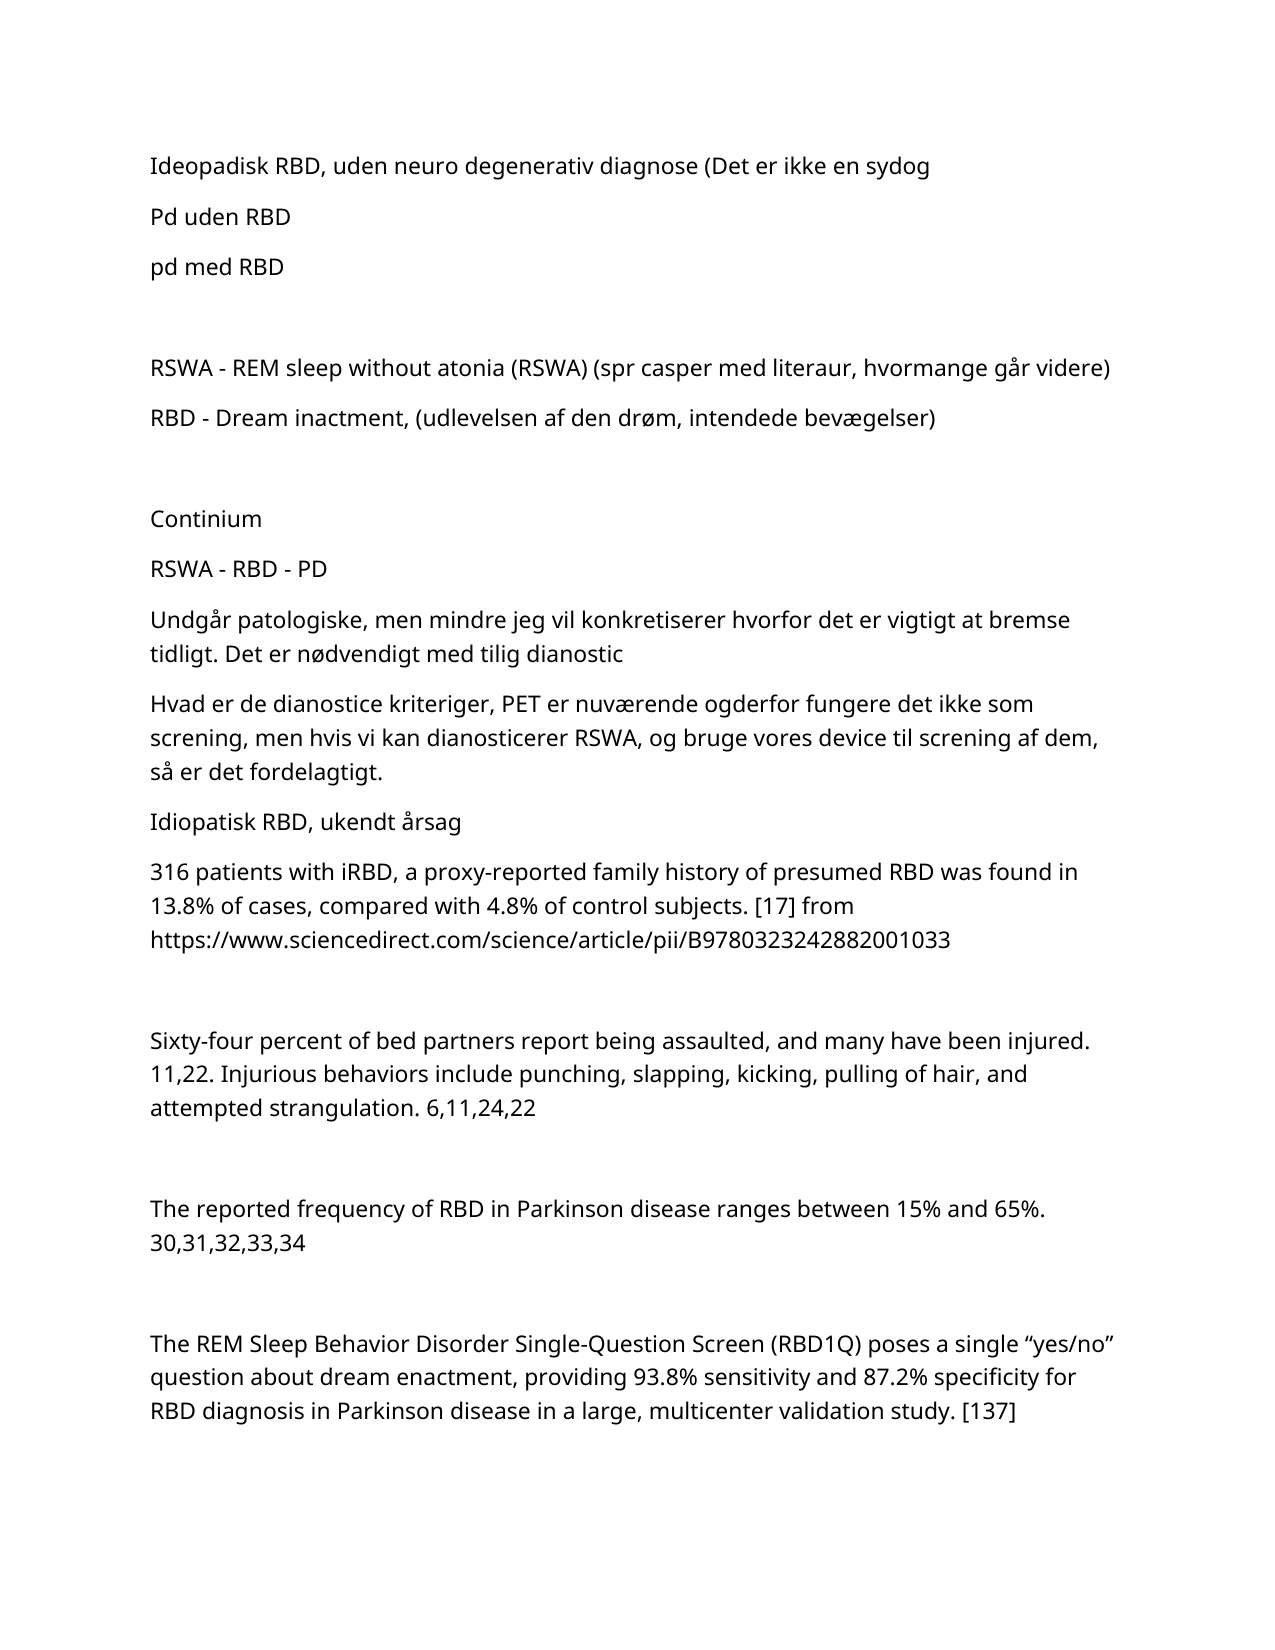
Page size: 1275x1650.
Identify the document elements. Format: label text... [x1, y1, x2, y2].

text RSWA - REM sleep without atonia (RSWA) (spr casper med literaur, hvormange går videre) [150, 352, 1125, 383]
text Idiopatisk RBD, ukendt årsag [150, 806, 1125, 837]
text RBD - Dream inactment, (udlevelsen af den drøm, intendede bevægelser) [150, 402, 1125, 433]
text 316 patients with iRBD, a proxy-reported family history of presumed RBD was found in 13.8% of cases, compared with 4.8% of control subjects. [17] from https://www.sciencedirect.com/science/article/pii/B9780323242882001033 [150, 856, 1125, 955]
text Sixty-four percent of bed partners report being assaulted, and many have been injured. 11,22. Injurious behaviors include punching, slapping, kicking, pulling of hair, and attempted strangulation. 6,11,24,22 [150, 1024, 1125, 1123]
text Ideopadisk RBD, uden neuro degenerativ diagnose (Det er ikke en sydog [150, 150, 1125, 181]
text The REM Sleep Behavior Disorder Single-Question Screen (RBD1Q) poses a single “yes/no” question about dream enactment, providing 93.8% sensitivity and 87.2% specificity for RBD diagnosis in Parkinson disease in a large, multicenter validation study. [137] [150, 1327, 1125, 1426]
text RSWA - RBD - PD [150, 553, 1125, 584]
text The reported frequency of RBD in Parkinson disease ranges between 15% and 65%. 30,31,32,33,34 [150, 1193, 1125, 1258]
text pd med RBD [150, 251, 1125, 282]
text Hvad er de dianostice kriteriger, PET er nuværende ogderfor fungere det ikke som screning, men hvis vi kan dianosticerer RSWA, og bruge vores device til screning af dem, så er det fordelagtigt. [150, 688, 1125, 787]
text Continium [150, 503, 1125, 534]
text Undgår patologiske, men mindre jeg vil konkretiserer hvorfor det er vigtigt at bremse tidligt. Det er nødvendigt med tilig dianostic [150, 604, 1125, 669]
text Pd uden RBD [150, 200, 1125, 232]
